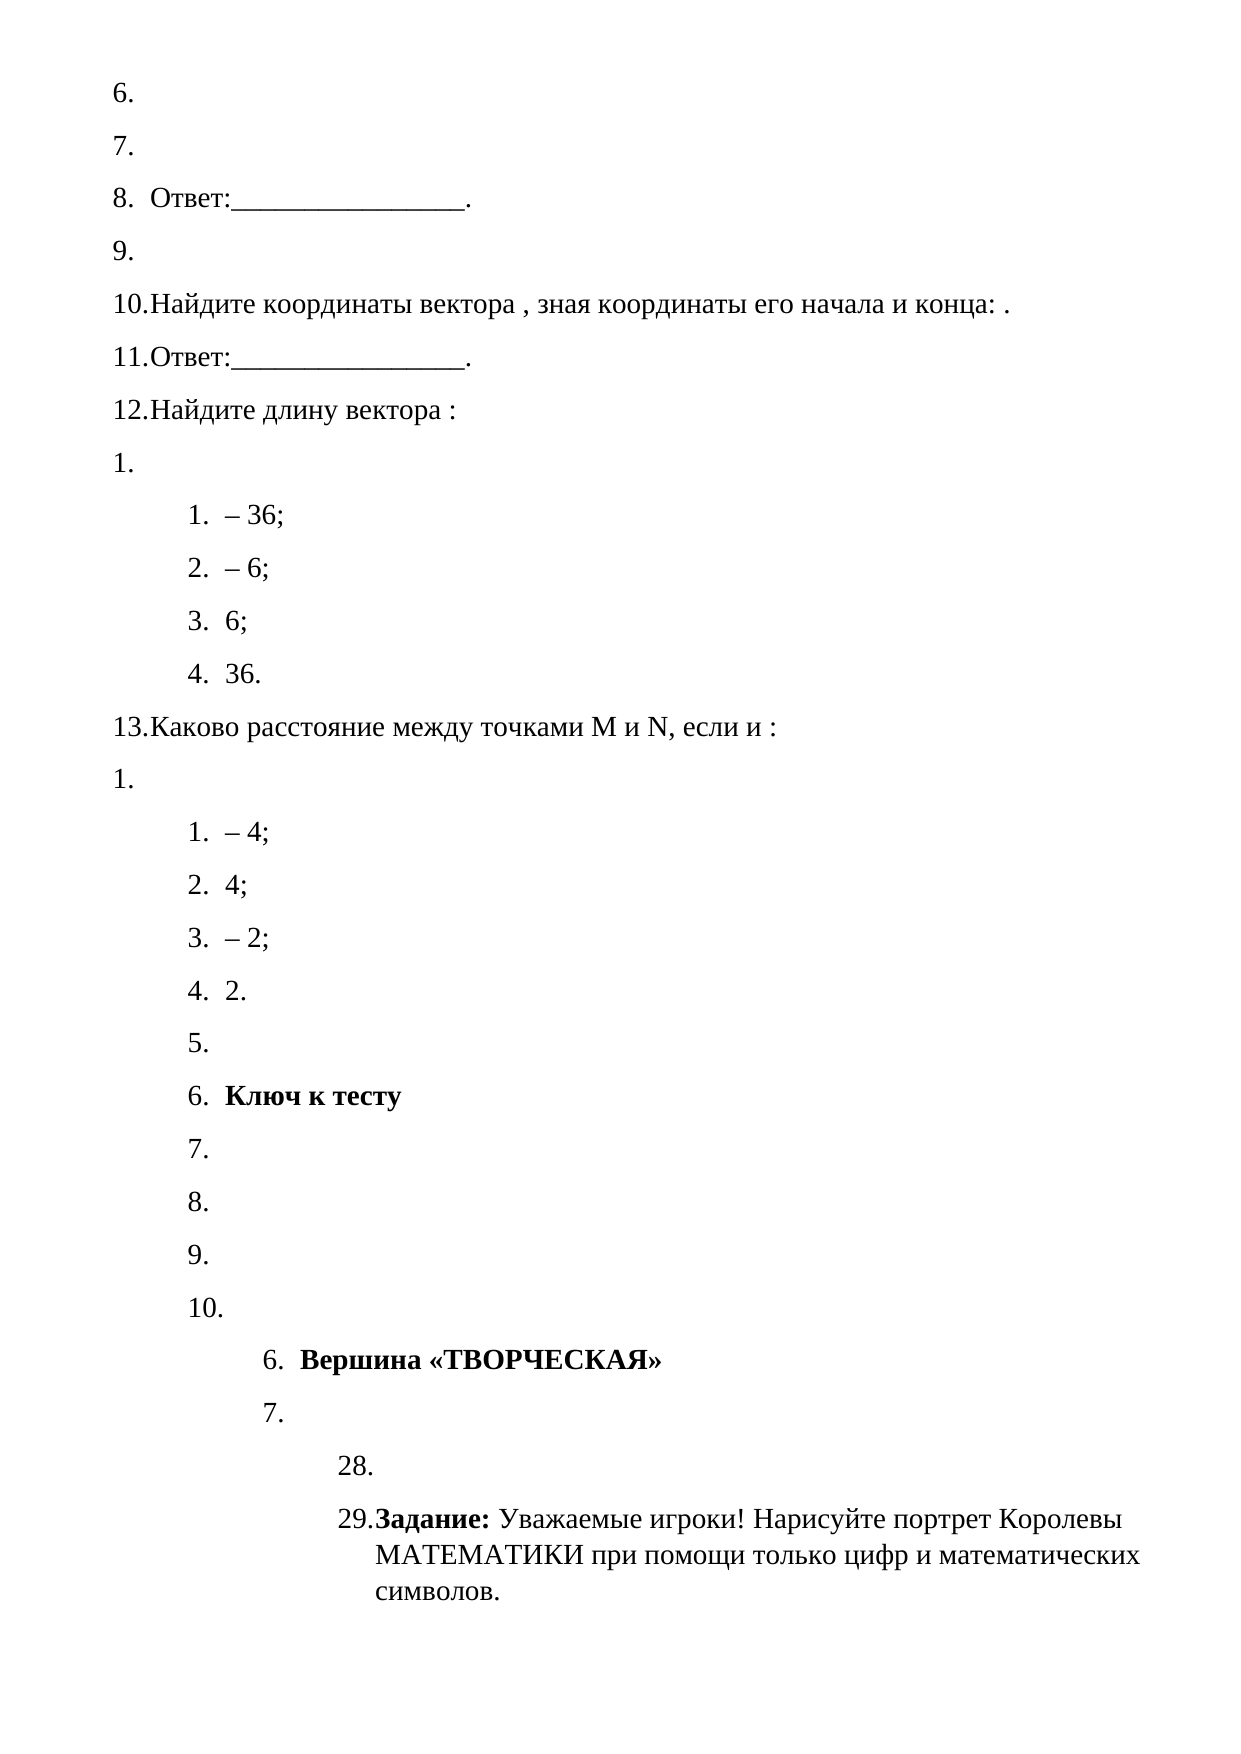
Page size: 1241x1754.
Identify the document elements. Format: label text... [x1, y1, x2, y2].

list Вершина «ТВОРЧЕСКАЯ» [262, 1342, 1165, 1376]
list Найдите длину вектора : [112, 392, 1165, 425]
list – 6; [187, 550, 1165, 584]
list 4; [187, 867, 1165, 901]
list Ключ к тесту [187, 1078, 1165, 1112]
list Ответ:________________. [112, 181, 1165, 214]
list Каково расстояние между точками M и N, если и : [112, 709, 1165, 742]
list – 36; [187, 497, 1165, 531]
list – 2; [187, 920, 1165, 953]
list 2. [187, 973, 1165, 1006]
list Найдите координаты вектора , зная координаты его начала и конца: . [112, 286, 1165, 320]
list 6; [187, 603, 1165, 637]
list Задание: Уважаемые игроки! Нарисуйте портрет Королевы МАТЕМАТИКИ при помощи только цифр и математических символов. [337, 1501, 1165, 1607]
list Ответ:________________. [112, 339, 1165, 373]
list – 4; [187, 814, 1165, 848]
list 36. [187, 656, 1165, 689]
